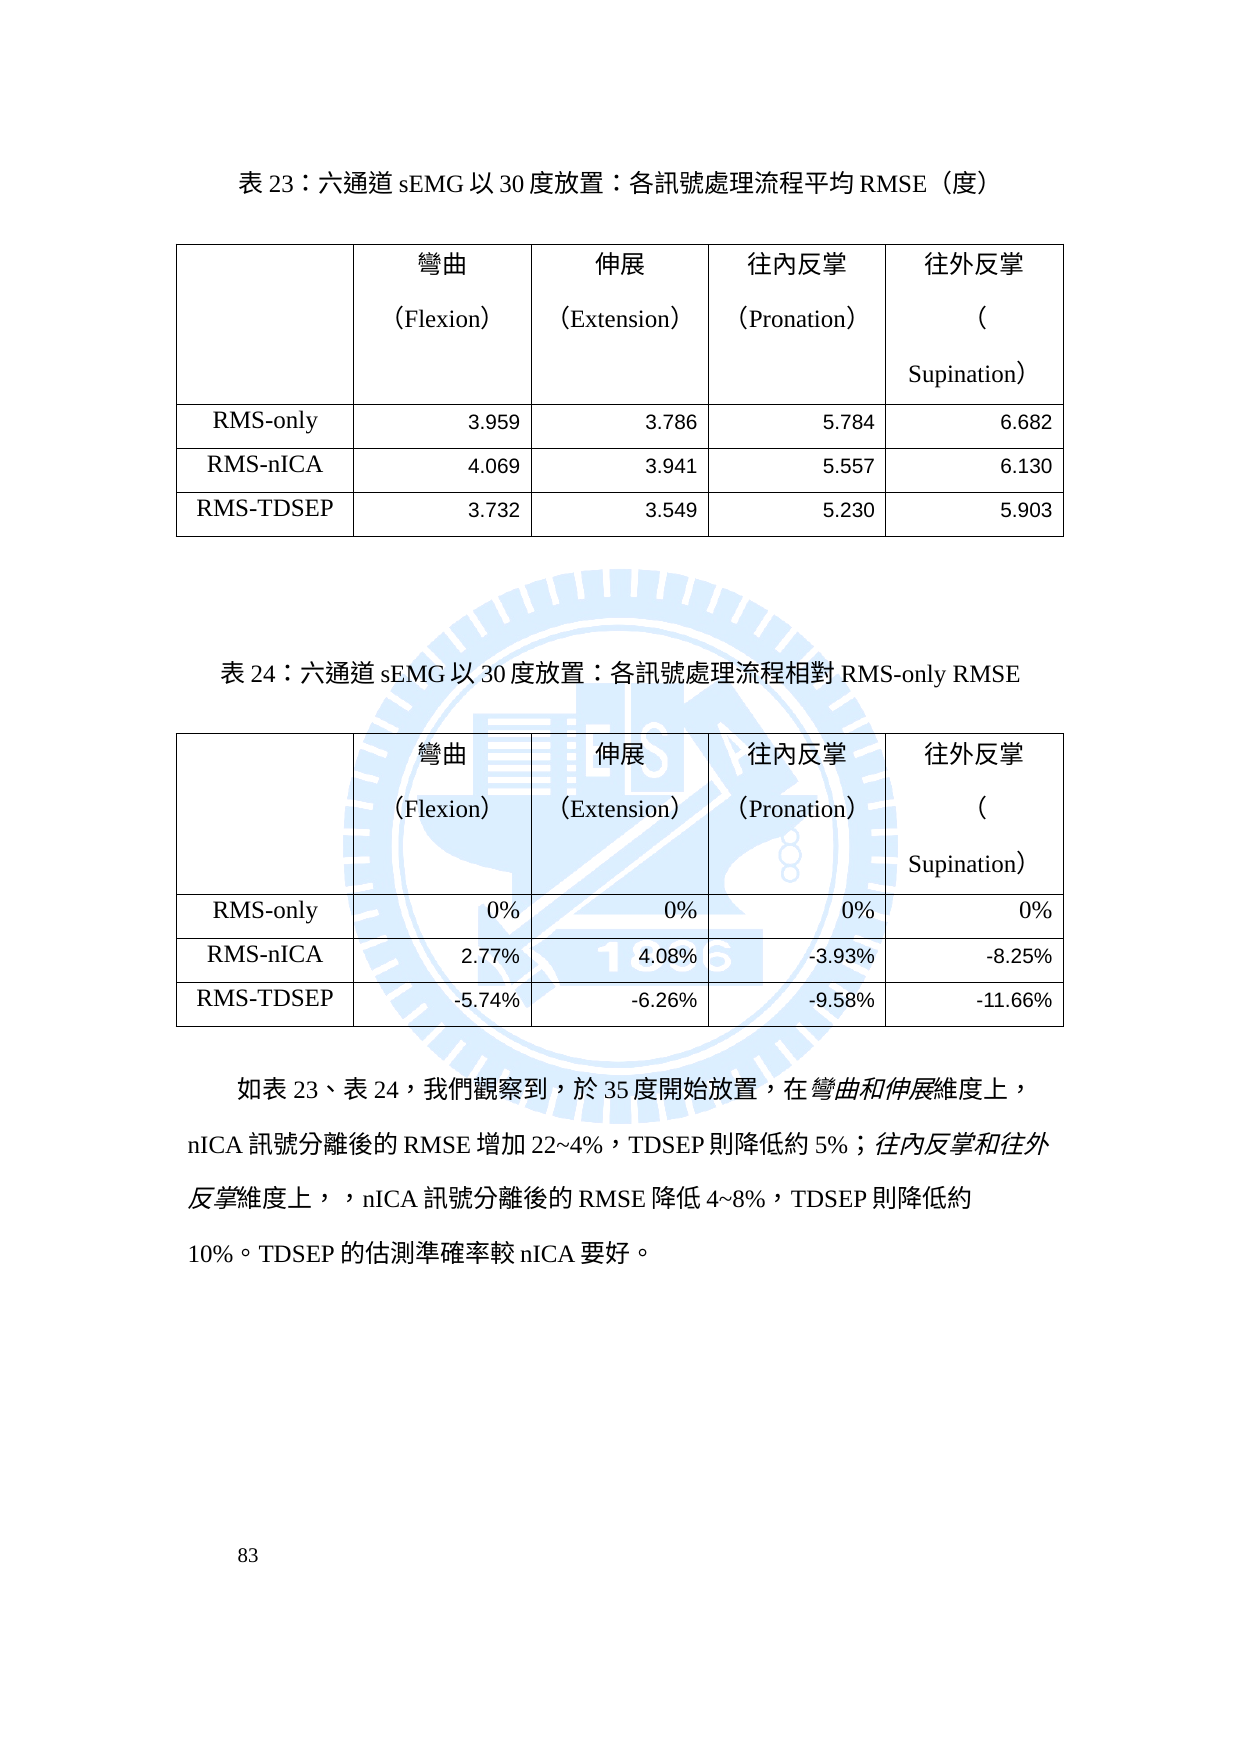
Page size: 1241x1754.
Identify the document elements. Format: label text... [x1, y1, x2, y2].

text 如表 23、表 24，我們觀察到，於35度開始放置，在彎曲和伸展維度上，nICA訊號分離後的RMSE增加22~4%，TDSEP則降低約5%；往內反掌和往外反掌維度上，，nICA訊號分離後的RMSE降低4~8%，TDSEP則降低約10%。TDSEP的估測準確率較nICA要好。 [187, 1070, 1053, 1269]
text 表 23：六通道sEMG以30度放置：各訊號處理流程平均RMSE（度） [187, 163, 1053, 199]
table_cell 5.784 [709, 405, 885, 448]
table_cell 3.941 [532, 449, 708, 492]
table_cell 5.903 [886, 493, 1063, 536]
table_cell 0% [532, 895, 708, 938]
table_header 彎曲 （Flexion） [354, 245, 531, 404]
table_cell -9.58% [709, 983, 885, 1026]
table_cell RMS-only [177, 405, 353, 448]
table_cell 0% [354, 895, 531, 938]
table_cell RMS-nICA [177, 449, 353, 492]
table_cell -8.25% [886, 939, 1063, 982]
table_cell -5.74% [354, 983, 531, 1026]
table_cell 0% [886, 895, 1063, 938]
table_cell 2.77% [354, 939, 531, 982]
table_cell RMS-TDSEP [177, 493, 353, 536]
table_cell 4.069 [354, 449, 531, 492]
table_cell 5.557 [709, 449, 885, 492]
table_cell -11.66% [886, 983, 1063, 1026]
table_cell 3.549 [532, 493, 708, 536]
table_header 彎曲 （Flexion） [354, 734, 531, 894]
table_cell -6.26% [532, 983, 708, 1026]
table_header 伸展 （Extension） [532, 245, 708, 404]
table_header 往內反掌 （Pronation） [709, 734, 885, 894]
table_cell RMS-only [177, 895, 353, 938]
table_header 伸展 （Extension） [532, 734, 708, 894]
text 表 24：六通道sEMG以30度放置：各訊號處理流程相對RMS-only RMSE [187, 653, 1053, 689]
table_header 往外反掌 （Supination） [886, 734, 1063, 894]
table_cell 0% [709, 895, 885, 938]
table_header 往外反掌 （Supination） [886, 245, 1063, 404]
table_cell RMS-nICA [177, 939, 353, 982]
table_header [177, 734, 353, 894]
table_cell 3.959 [354, 405, 531, 448]
table_header [177, 245, 353, 404]
table_cell 3.732 [354, 493, 531, 536]
table_header 往內反掌 （Pronation） [709, 245, 885, 404]
table_cell 5.230 [709, 493, 885, 536]
table_cell 3.786 [532, 405, 708, 448]
table_cell -3.93% [709, 939, 885, 982]
table_cell 4.08% [532, 939, 708, 982]
table_cell 6.130 [886, 449, 1063, 492]
table_cell 6.682 [886, 405, 1063, 448]
table_cell RMS-TDSEP [177, 983, 353, 1026]
